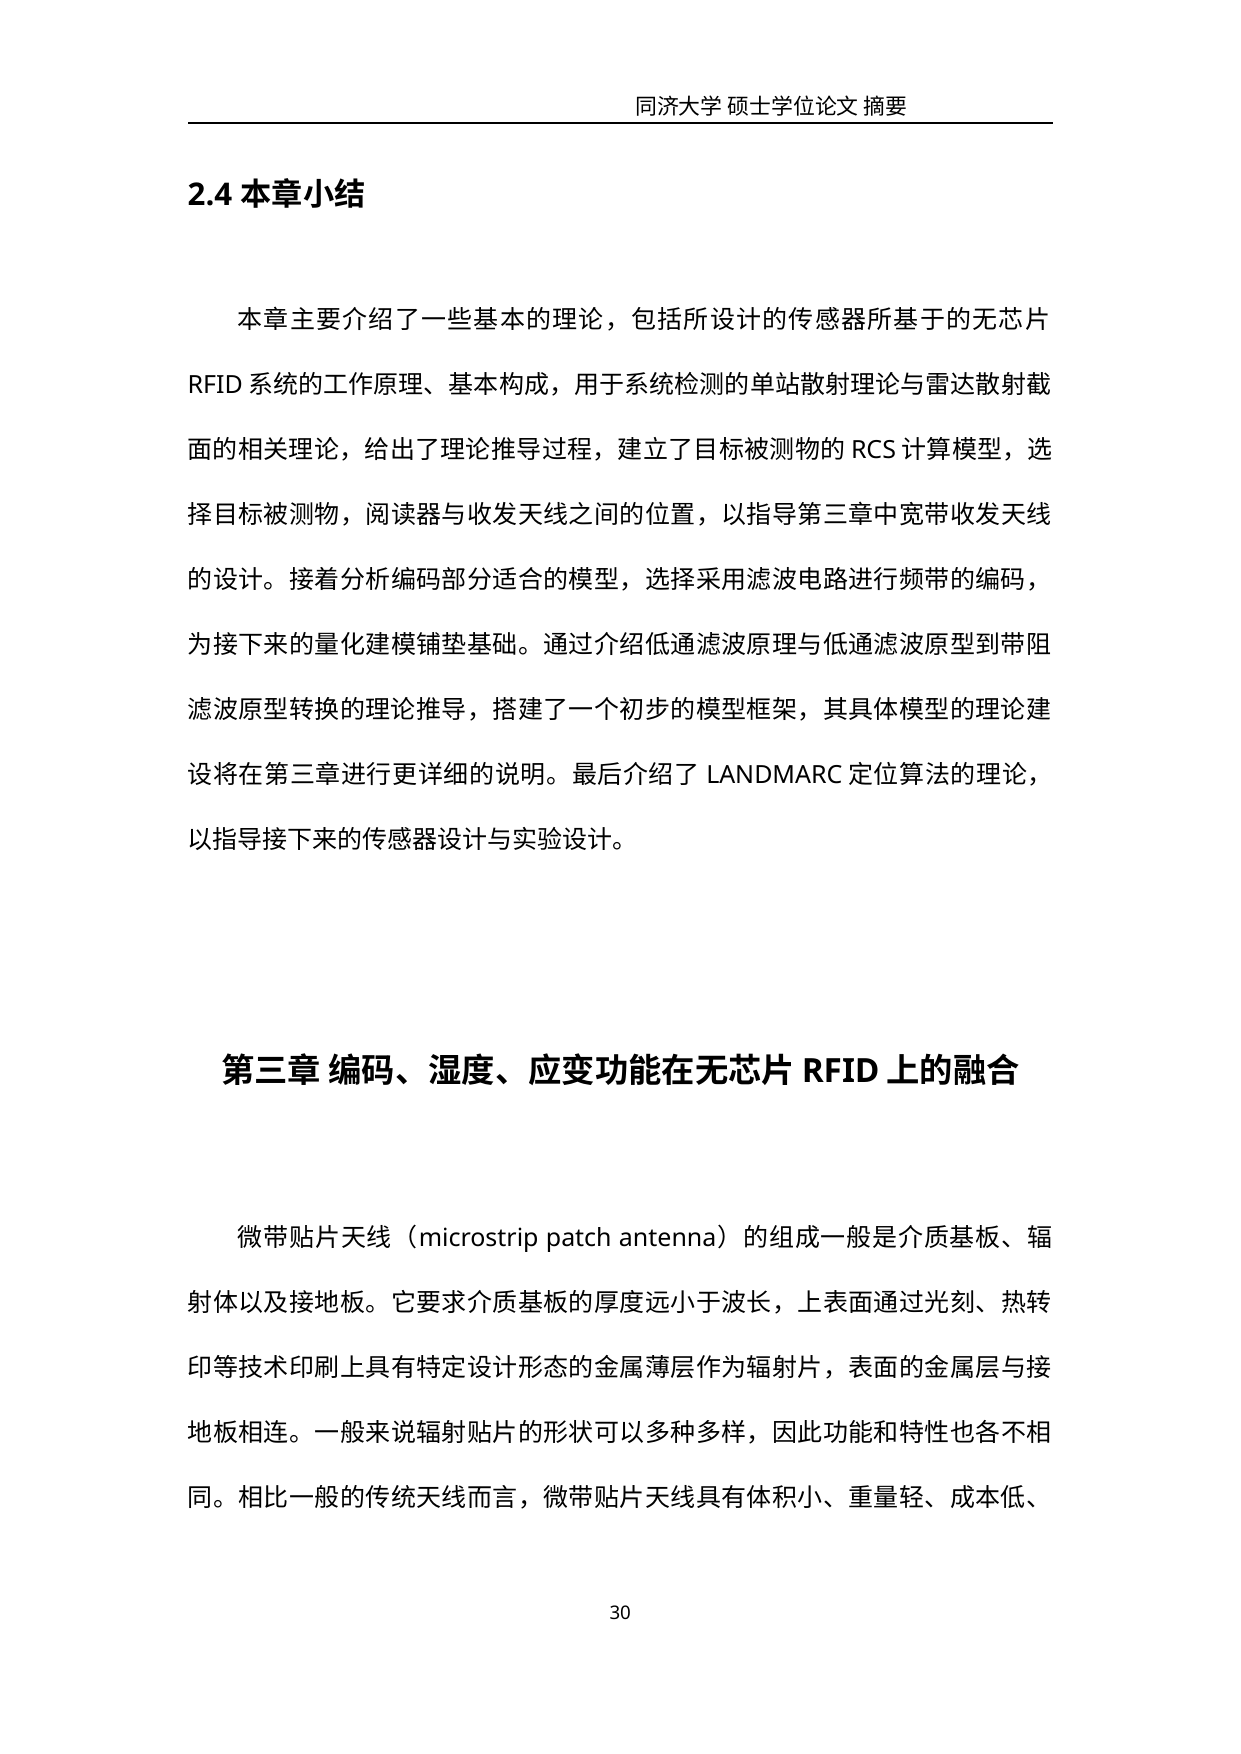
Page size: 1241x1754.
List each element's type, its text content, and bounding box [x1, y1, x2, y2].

subtitle 2.4 本章小结 [187, 160, 1053, 225]
text 本章主要介绍了一些基本的理论，包括所设计的传感器所基于的无芯片RFID系统的工作原理、基本构成，用于系统检测的单站散射理论与雷达散射截面的相关理论，给出了理论推导过程，建立了目标被测物的RCS计算模型，选择目标被测物，阅读器与收发天线之间的位置，以指导第三章中宽带收发天线的设计。接着分析编码部分适合的模型，选择采用滤波电路进行频带的编码，为接下来的量化建模铺垫基础。通过介绍低通滤波原理与低通滤波原型到带阻滤波原型转换的理论推导，搭建了一个初步的模型框架，其具体模型的理论建设将在第三章进行更详细的说明。最后介绍了LANDMARC定位算法的理论，以指导接下来的传感器设计与实验设计。 [187, 285, 1053, 870]
subtitle 第三章 编码、湿度、应变功能在无芯片RFID上的融合 [187, 1035, 1053, 1100]
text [187, 1203, 1053, 1528]
